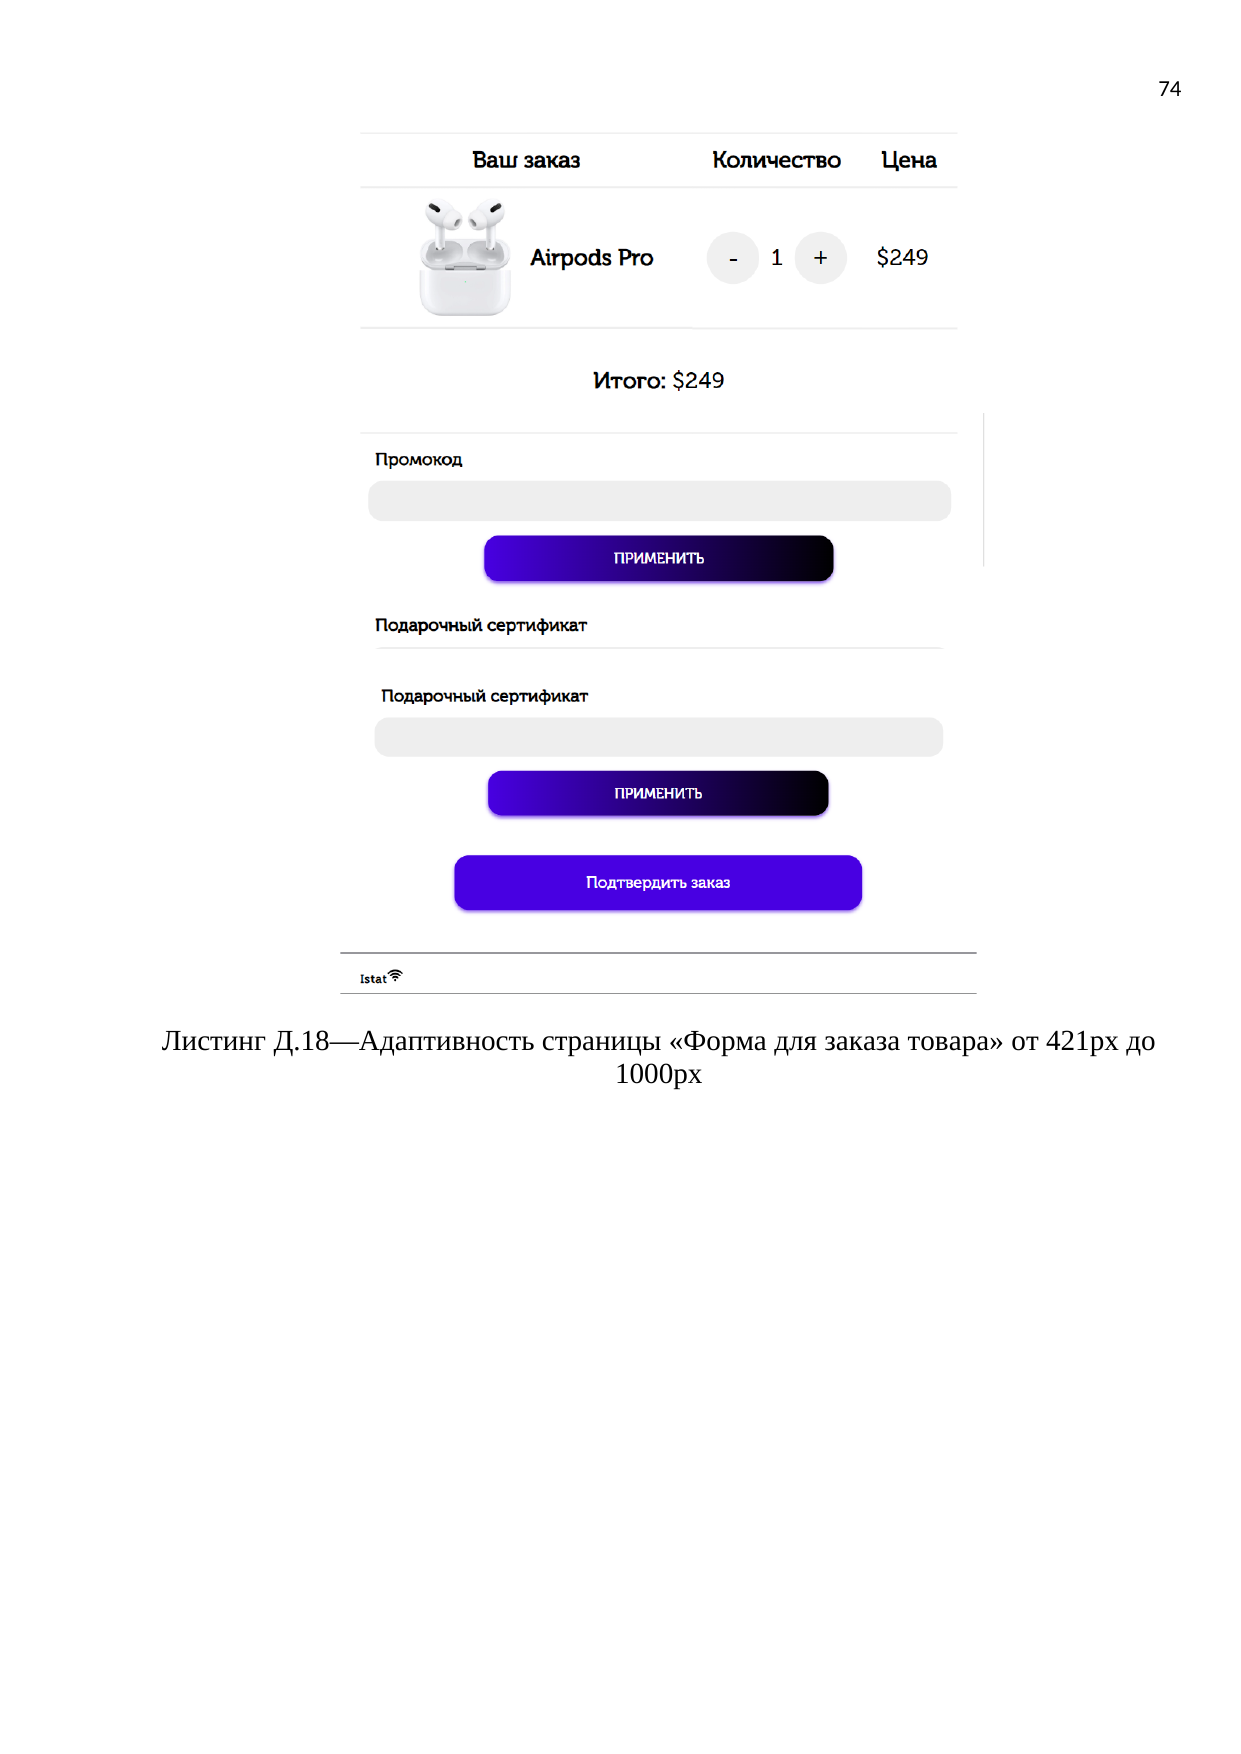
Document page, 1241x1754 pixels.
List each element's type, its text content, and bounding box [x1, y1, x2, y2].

picture [332, 130, 985, 649]
text Листинг Д.18—Адаптивность страницы «Форма для заказа товара» от 421px до 1000px [136, 1023, 1181, 1090]
picture [340, 677, 977, 994]
